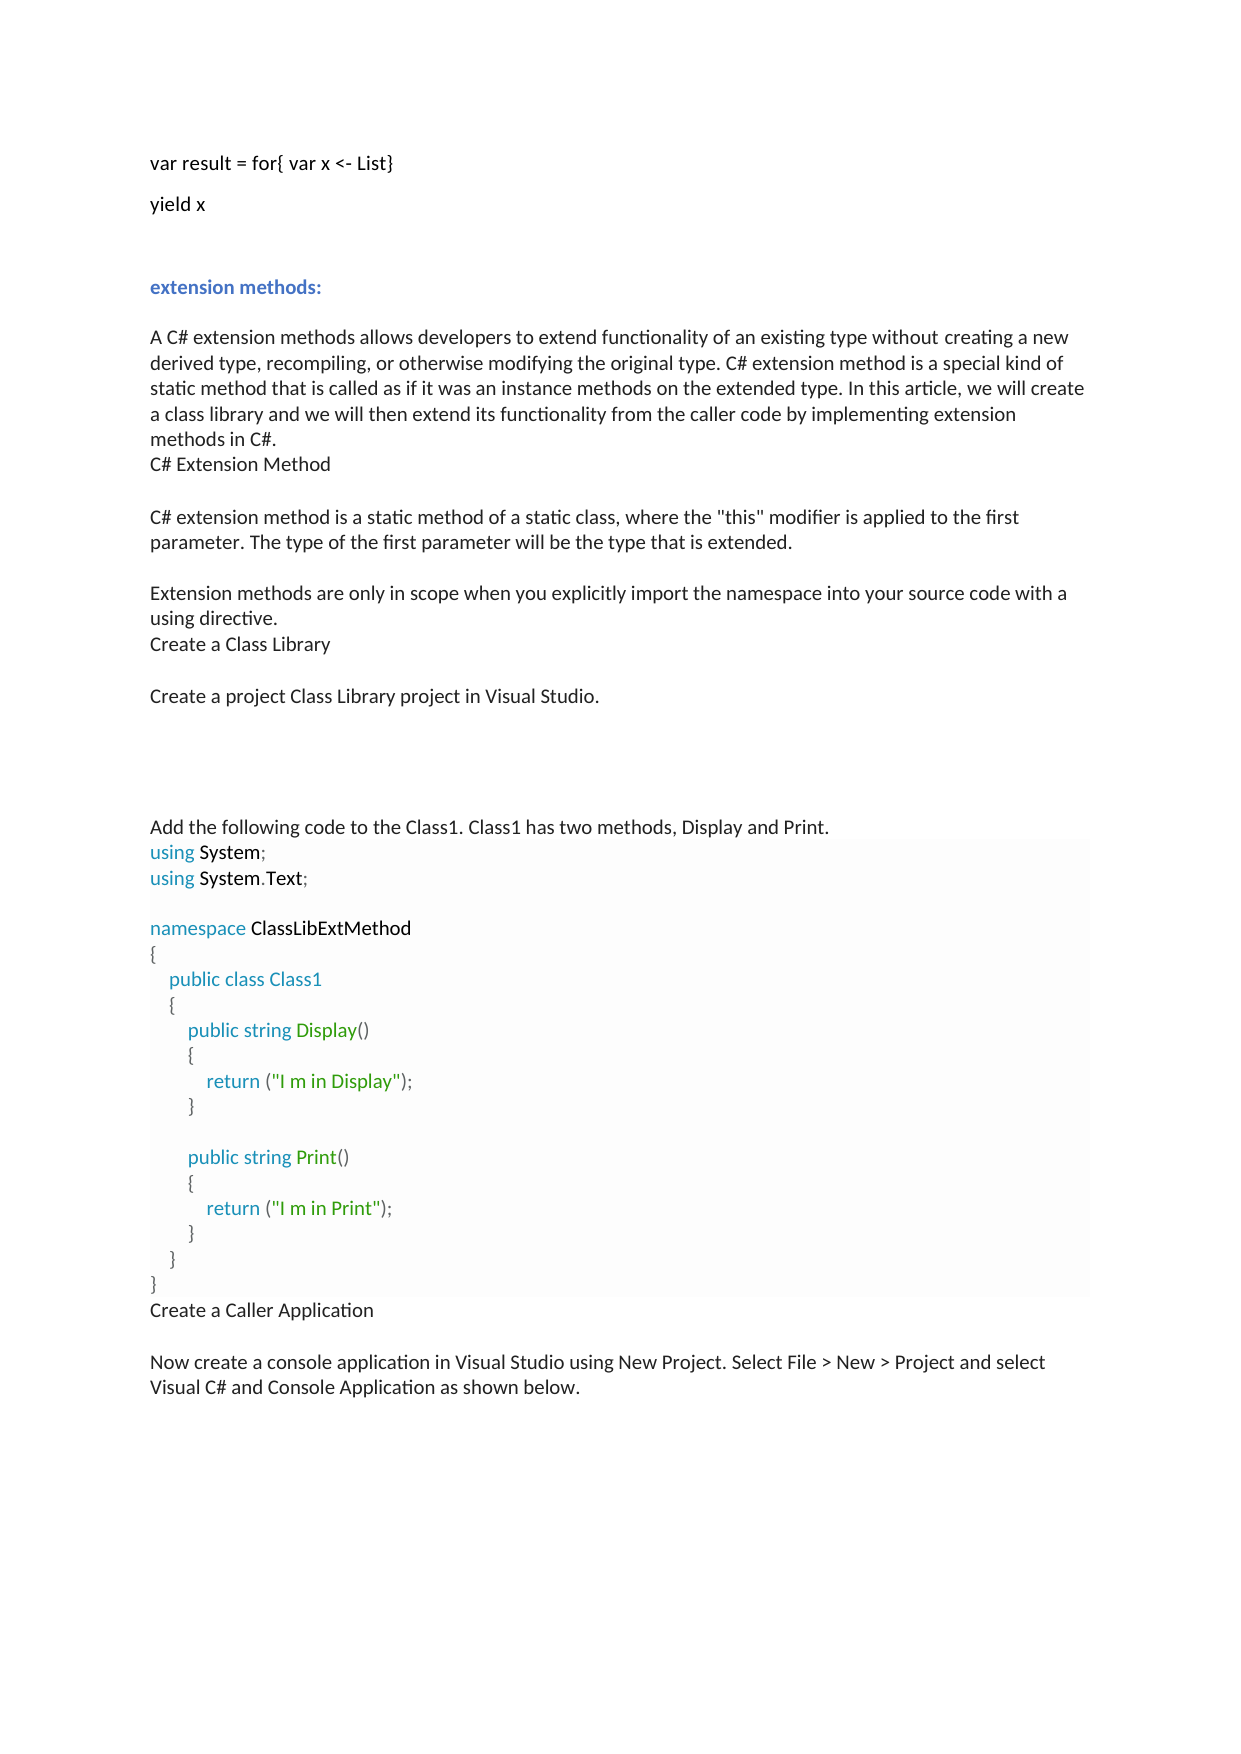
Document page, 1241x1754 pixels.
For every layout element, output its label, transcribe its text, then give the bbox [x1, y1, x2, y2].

text namespace ClassLibExtMethod [150, 916, 1090, 941]
text C# extension method is a static method of a static class, where the "this" modifier is applied to the first parameter. The type of the first parameter will be the type that is extended. [150, 504, 1090, 555]
text Create a project Class Library project in Visual Studio. [150, 683, 1090, 708]
subtitle Create a Class Library [150, 631, 1090, 656]
text var result = for{ var x <- List} [150, 150, 1090, 175]
text Extension methods are only in scope when you explicitly import the namespace into your source code with a using directive. [150, 580, 1090, 631]
text { [150, 941, 1090, 966]
text } [150, 1246, 1090, 1271]
subtitle C# Extension Method [150, 452, 1090, 477]
text A C# extension methods allows developers to extend functionality of an existing type without creating a new derived type, recompiling, or otherwise modifying the original type. C# extension method is a special kind of static method that is called as if it was an instance methods on the extended type. In this article, we will create a class library and we will then extend its functionality from the caller code by implementing extension methods in C#. [150, 324, 1090, 452]
text public string Print() [150, 1144, 1090, 1170]
text Add the following code to the Class1. Class1 has two methods, Display and Print. [150, 814, 1090, 839]
text yield x [150, 191, 1090, 216]
text } [150, 1221, 1090, 1246]
subtitle Create a Caller Application [150, 1297, 1090, 1322]
text { [150, 1043, 1090, 1068]
text using System.Text; [150, 865, 1090, 890]
text public string Display() [150, 1017, 1090, 1043]
text return ("I m in Display"); [150, 1068, 1090, 1093]
text public class Class1 [150, 966, 1090, 992]
text return ("I m in Print"); [150, 1195, 1090, 1221]
text extension methods: [150, 274, 1090, 299]
text { [150, 992, 1090, 1017]
text Now create a console application in Visual Studio using New Project. Select File > New > Project and select Visual C# and Console Application as shown below. [150, 1349, 1090, 1400]
text } [150, 1093, 1090, 1119]
text using System; [150, 839, 1090, 865]
text } [150, 1271, 1090, 1297]
text { [150, 1170, 1090, 1195]
